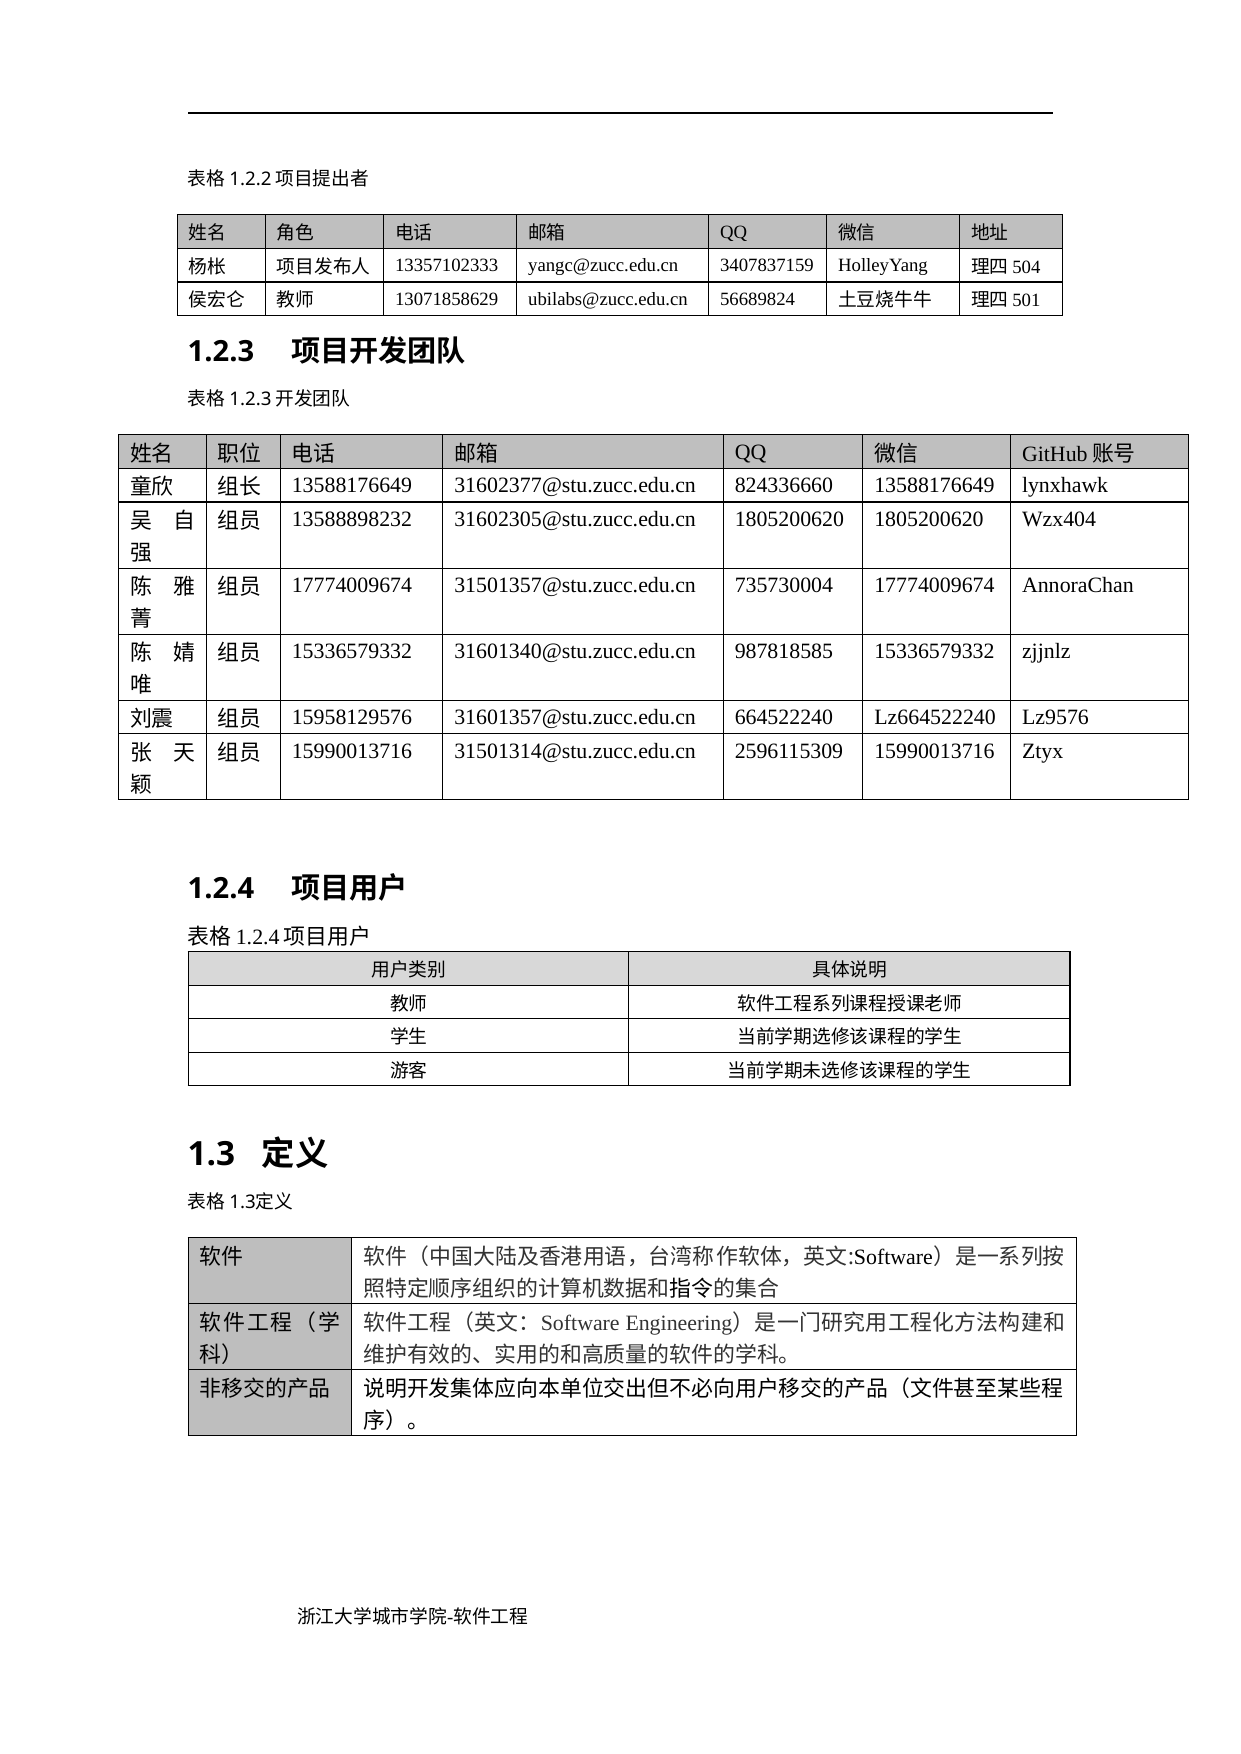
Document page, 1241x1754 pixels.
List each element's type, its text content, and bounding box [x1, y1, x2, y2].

table_cell 理四504 [960, 249, 1062, 281]
table_cell 1805200620 [724, 503, 862, 567]
table_cell 31602305@stu.zucc.edu.cn [443, 503, 723, 567]
table_cell 15336579332 [281, 635, 442, 699]
table_cell 理四501 [960, 283, 1062, 315]
table_header 地址 [960, 215, 1062, 248]
table_cell 组员 [207, 503, 280, 567]
table_cell 张天颖 [119, 734, 206, 799]
table_cell 824336660 [724, 469, 862, 501]
table_cell lynxhawk [1011, 469, 1188, 501]
table_cell 735730004 [724, 569, 862, 633]
table_cell 教师 [266, 283, 383, 315]
table_cell 664522240 [724, 701, 862, 733]
table_header 软件（中国大陆及香港用语，台湾称作软体，英文:Software）是一系列按照特定顺序组织的计算机数据和指令的集合 [352, 1238, 1076, 1303]
table_header QQ [724, 435, 862, 468]
table_cell HolleyYang [827, 249, 959, 281]
text 表格1.2.4项目用户 [187, 918, 1053, 951]
table_cell 组长 [207, 469, 280, 501]
table_cell 刘震 [119, 701, 206, 733]
table_cell 软件工程（英文：Software Engineering）是一门研究用工程化方法构建和维护有效的、实用的和高质量的软件的学科。 [352, 1304, 1076, 1369]
table_cell 陈婧唯 [119, 635, 206, 699]
table_cell 吴自强 [119, 503, 206, 567]
table_cell 15990013716 [863, 734, 1010, 799]
table_cell ubilabs@zucc.edu.cn [517, 283, 708, 315]
table_header 职位 [207, 435, 280, 468]
text 表格 1.3定义 [187, 1184, 1053, 1216]
table_cell 13588176649 [863, 469, 1010, 501]
table_cell 软件工程（学科） [189, 1304, 351, 1369]
table_cell 童欣 [119, 469, 206, 501]
table_header 邮箱 [517, 215, 708, 248]
table_cell 987818585 [724, 635, 862, 699]
table_cell 31601357@stu.zucc.edu.cn [443, 701, 723, 733]
table_cell zjjnlz [1011, 635, 1188, 699]
table_cell Ztyx [1011, 734, 1188, 799]
table_header 用户类别 [189, 952, 628, 985]
table_cell AnnoraChan [1011, 569, 1188, 633]
table_header 姓名 [119, 435, 206, 468]
table_header 微信 [863, 435, 1010, 468]
table_cell 31501357@stu.zucc.edu.cn [443, 569, 723, 633]
table_cell 组员 [207, 701, 280, 733]
table_cell 31501314@stu.zucc.edu.cn [443, 734, 723, 799]
table_cell 15990013716 [281, 734, 442, 799]
table_cell 3407837159 [709, 249, 826, 281]
table_header 具体说明 [629, 952, 1069, 985]
table_cell 陈雅菁 [119, 569, 206, 633]
table_cell 13357102333 [384, 249, 516, 281]
table_cell 13588898232 [281, 503, 442, 567]
text 表格 1.2.2项目提出者 [187, 161, 1053, 193]
table_header 角色 [266, 215, 383, 248]
text 项目开发团队 [187, 316, 1053, 381]
table_cell 当前学期未选修该课程的学生 [629, 1053, 1069, 1085]
table_cell 组员 [207, 635, 280, 699]
table_cell 侯宏仑 [178, 283, 265, 315]
table_cell 13588176649 [281, 469, 442, 501]
table_cell 13071858629 [384, 283, 516, 315]
table_cell 项目发布人 [266, 249, 383, 281]
table_cell Wzx404 [1011, 503, 1188, 567]
table_cell 31602377@stu.zucc.edu.cn [443, 469, 723, 501]
table_header 微信 [827, 215, 959, 248]
table_cell 2596115309 [724, 734, 862, 799]
table_cell yangc@zucc.edu.cn [517, 249, 708, 281]
table_cell 15336579332 [863, 635, 1010, 699]
table_header QQ [709, 215, 826, 248]
table_header GitHub账号 [1011, 435, 1188, 468]
table_cell 1805200620 [863, 503, 1010, 567]
table_cell 说明开发集体应向本单位交出但不必向用户移交的产品（文件甚至某些程序）。 [352, 1370, 1076, 1435]
table_header 邮箱 [443, 435, 723, 468]
table_cell 游客 [189, 1053, 628, 1085]
table_cell 组员 [207, 734, 280, 799]
table_cell 当前学期选修该课程的学生 [629, 1019, 1069, 1052]
table_header 软件 [189, 1238, 351, 1303]
table_header 电话 [384, 215, 516, 248]
table_cell 17774009674 [863, 569, 1010, 633]
table_cell 15958129576 [281, 701, 442, 733]
table_cell 学生 [189, 1019, 628, 1052]
text 项目用户 [187, 853, 1053, 918]
table_cell 杨枨 [178, 249, 265, 281]
table_cell 组员 [207, 569, 280, 633]
table_header 电话 [281, 435, 442, 468]
table_cell 56689824 [709, 283, 826, 315]
table_cell Lz664522240 [863, 701, 1010, 733]
table_cell 31601340@stu.zucc.edu.cn [443, 635, 723, 699]
text 表格 1.2.3开发团队 [187, 381, 1053, 413]
table_header 姓名 [178, 215, 265, 248]
table_cell 软件工程系列课程授课老师 [629, 986, 1069, 1018]
table_cell 非移交的产品 [189, 1370, 351, 1435]
table_cell 17774009674 [281, 569, 442, 633]
text 定义 [187, 1119, 1053, 1184]
table_cell 土豆烧牛牛 [827, 283, 959, 315]
table_cell Lz9576 [1011, 701, 1188, 733]
table_cell 教师 [189, 986, 628, 1018]
